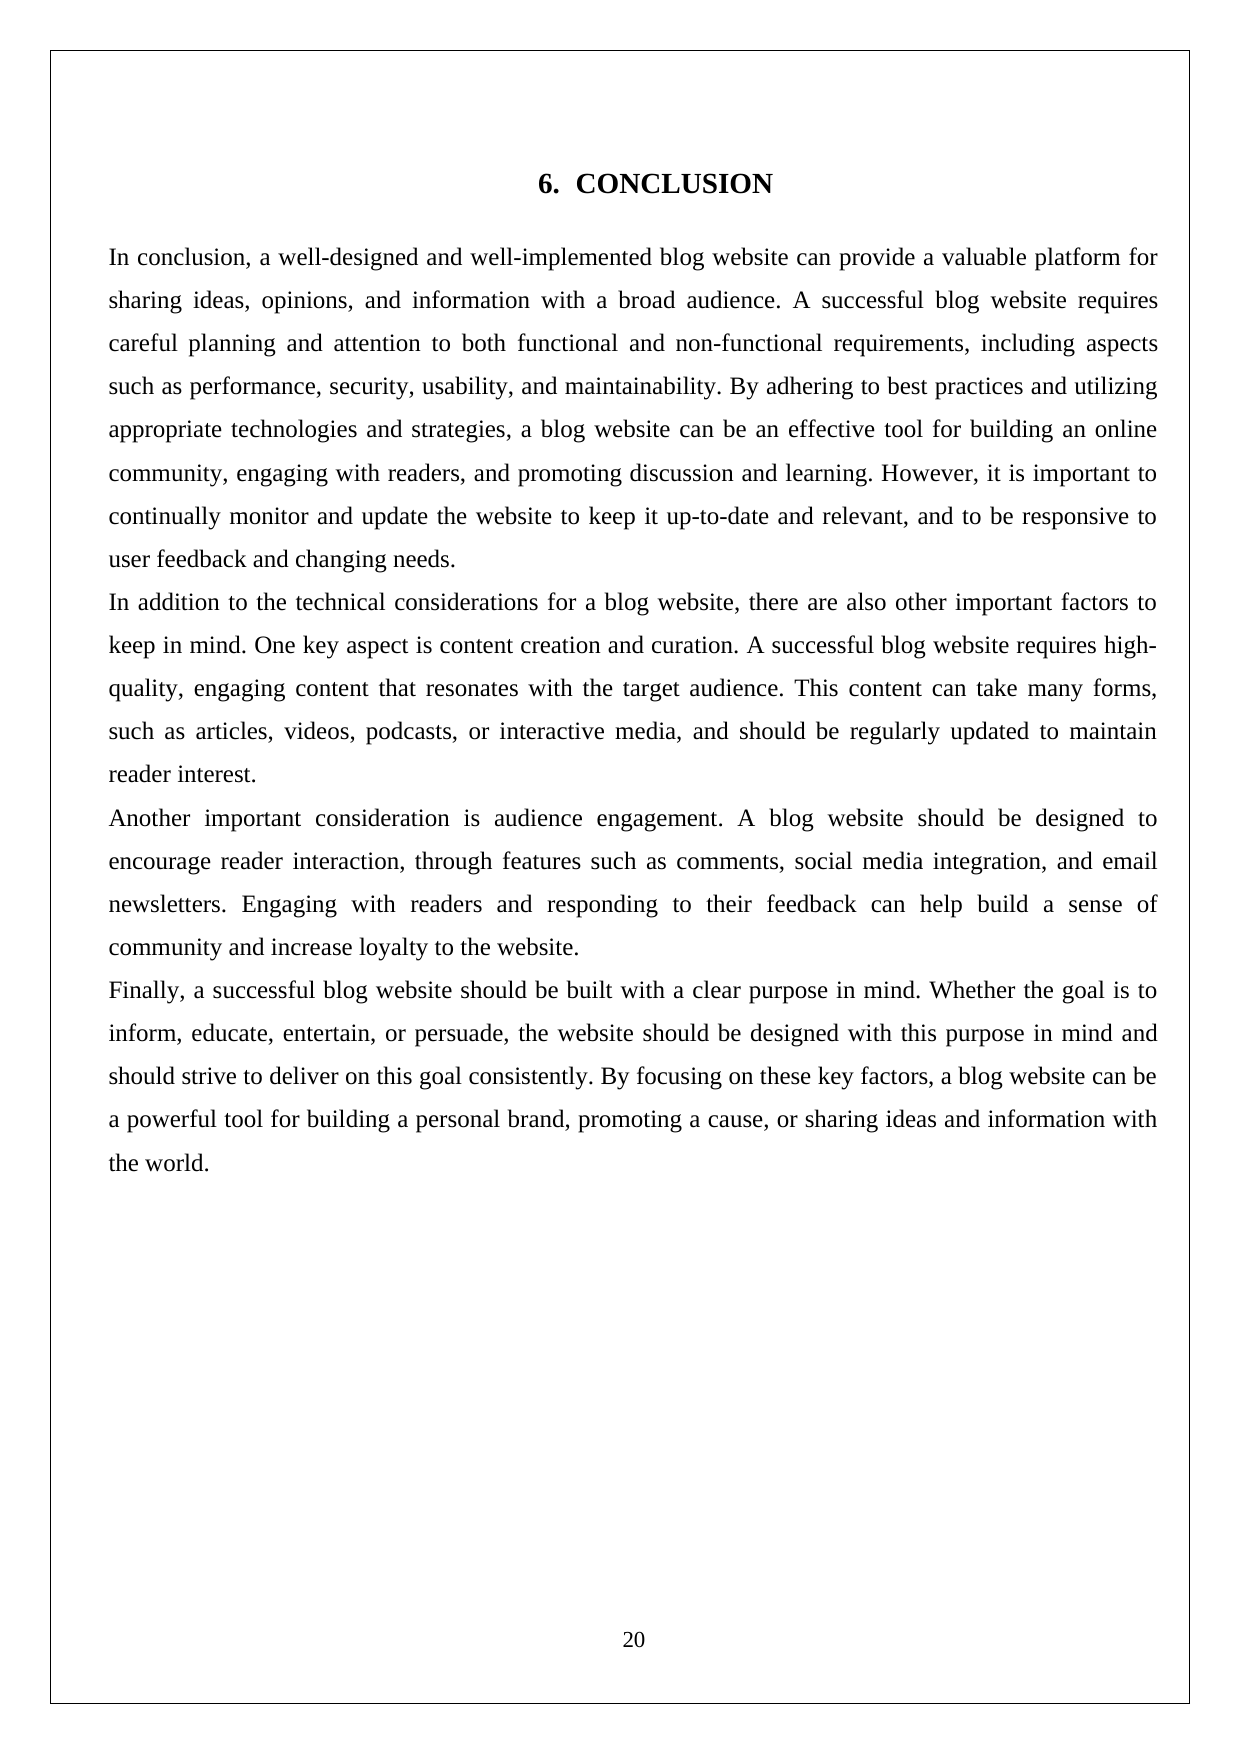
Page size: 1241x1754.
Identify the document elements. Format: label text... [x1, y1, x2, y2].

text Another important consideration is audience engagement. A blog website should be designed to encourage reader interaction, through features such as comments, social media integration, and email newsletters. Engaging with readers and responding to their feedback can help build a sense of community and increase loyalty to the website. [108, 803, 1159, 961]
list CONCLUSION [152, 167, 1159, 200]
text In conclusion, a well-designed and well-implemented blog website can provide a valuable platform for sharing ideas, opinions, and information with a broad audience. A successful blog website requires careful planning and attention to both functional and non-functional requirements, including aspects such as performance, security, usability, and maintainability. By adhering to best practices and utilizing appropriate technologies and strategies, a blog website can be an effective tool for building an online community, engaging with readers, and promoting discussion and learning. However, it is important to continually monitor and update the website to keep it up-to-date and relevant, and to be responsive to user feedback and changing needs. [108, 242, 1159, 573]
text In addition to the technical considerations for a blog website, there are also other important factors to keep in mind. One key aspect is content creation and curation. A successful blog website requires high-quality, engaging content that resonates with the target audience. This content can take many forms, such as articles, videos, podcasts, or interactive media, and should be regularly updated to maintain reader interest. [108, 587, 1159, 788]
text Finally, a successful blog website should be built with a clear purpose in mind. Whether the goal is to inform, educate, entertain, or persuade, the website should be designed with this purpose in mind and should strive to deliver on this goal consistently. By focusing on these key factors, a blog website can be a powerful tool for building a personal brand, promoting a cause, or sharing ideas and information with the world. [108, 975, 1159, 1176]
